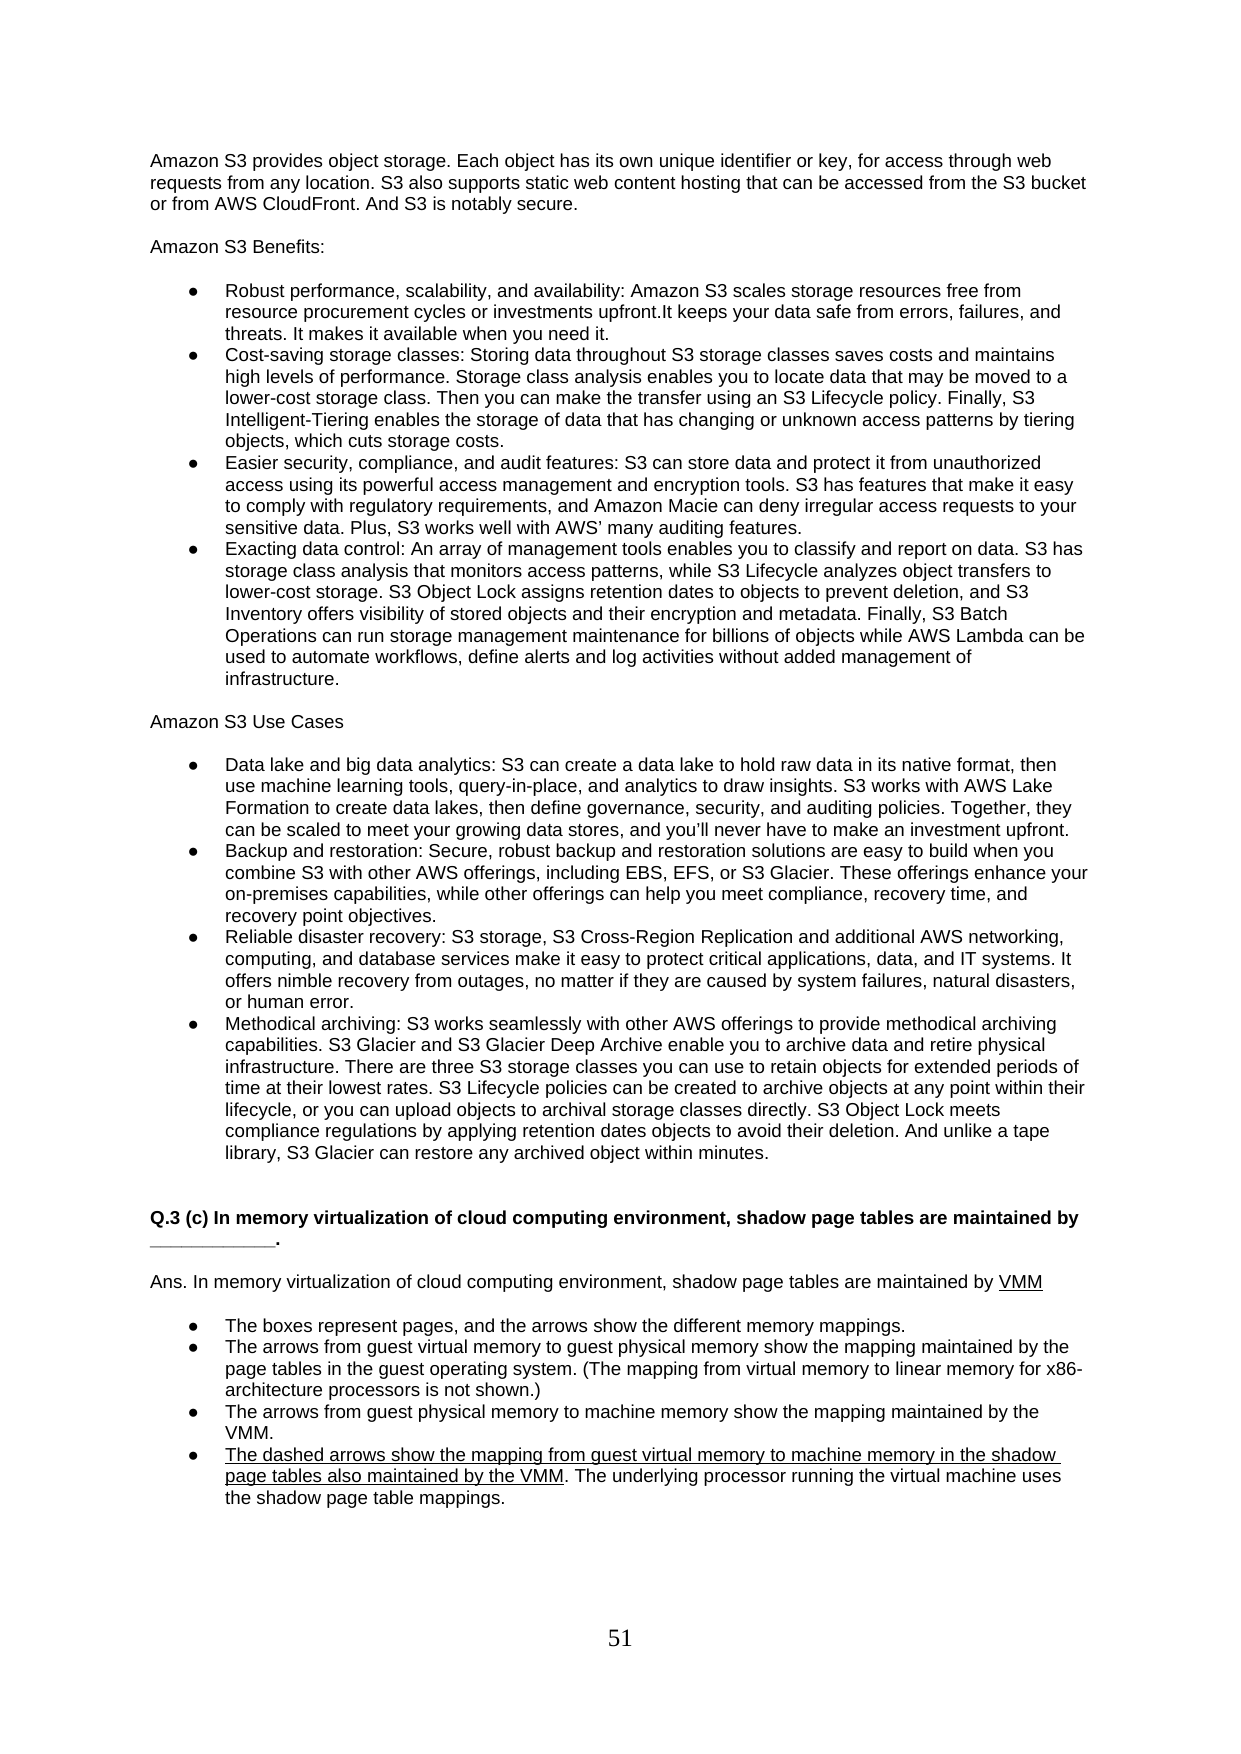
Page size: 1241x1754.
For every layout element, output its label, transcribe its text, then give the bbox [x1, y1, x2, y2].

list Cost-saving storage classes: Storing data throughout S3 storage classes saves costs and maintains high levels of performance. Storage class analysis enables you to locate data that may be moved to a lower-cost storage class. Then you can make the transfer using an S3 Lifecycle policy. Finally, S3 Intelligent-Tiering enables the storage of data that has changing or unknown access patterns by tiering objects, which cuts storage costs. [187, 344, 1090, 452]
list Backup and restoration: Secure, robust backup and restoration solutions are easy to build when you combine S3 with other AWS offerings, including EBS, EFS, or S3 Glacier. These offerings enhance your on-premises capabilities, while other offerings can help you meet compliance, recovery time, and recovery point objectives. [187, 840, 1090, 926]
list Robust performance, scalability, and availability: Amazon S3 scales storage resources free from resource procurement cycles or investments upfront.It keeps your data safe from errors, failures, and threats. It makes it available when you need it. [187, 279, 1090, 344]
list Methodical archiving: S3 works seamlessly with other AWS offerings to provide methodical archiving capabilities. S3 Glacier and S3 Glacier Deep Archive enable you to archive data and retire physical infrastructure. There are three S3 storage classes you can use to retain objects for extended periods of time at their lowest rates. S3 Lifecycle policies can be created to archive objects at any point within their lifecycle, or you can upload objects to archival storage classes directly. S3 Object Lock meets compliance regulations by applying retention dates objects to avoid their deletion. And unlike a tape library, S3 Glacier can restore any archived object within minutes. [187, 1012, 1090, 1163]
list The arrows from guest virtual memory to guest physical memory show the mapping maintained by the page tables in the guest operating system. (The mapping from virtual memory to linear memory for x86-architecture processors is not shown.) [187, 1336, 1090, 1401]
text Amazon S3 provides object storage. Each object has its own unique identifier or key, for access through web requests from any location. S3 also supports static web content hosting that can be accessed from the S3 bucket or from AWS CloudFront. And S3 is notably secure. [150, 150, 1090, 215]
list The boxes represent pages, and the arrows show the different memory mappings. [187, 1314, 1090, 1336]
list The dashed arrows show the mapping from guest virtual memory to machine memory in the shadow page tables also maintained by the VMM. The underlying processor running the virtual machine uses the shadow page table mappings. [187, 1444, 1090, 1508]
list Data lake and big data analytics: S3 can create a data lake to hold raw data in its native format, then use machine learning tools, query-in-place, and analytics to draw insights. S3 works with AWS Lake Formation to create data lakes, then define governance, security, and auditing policies. Together, they can be scaled to meet your growing data stores, and you’ll never have to make an investment upfront. [187, 754, 1090, 840]
list The arrows from guest physical memory to machine memory show the mapping maintained by the VMM. [187, 1401, 1090, 1444]
text Amazon S3 Use Cases [150, 711, 1090, 732]
text Ans. In memory virtualization of cloud computing environment, shadow page tables are maintained by VMM [150, 1271, 1090, 1293]
list Exacting data control: An array of management tools enables you to classify and report on data. S3 has storage class analysis that monitors access patterns, while S3 Lifecycle analyzes object transfers to lower-cost storage. S3 Object Lock assigns retention dates to objects to prevent deletion, and S3 Inventory offers visibility of stored objects and their encryption and metadata. Finally, S3 Batch Operations can run storage management maintenance for billions of objects while AWS Lambda can be used to automate workflows, define alerts and log activities without added management of infrastructure. [187, 538, 1090, 689]
list Easier security, compliance, and audit features: S3 can store data and protect it from unauthorized access using its powerful access management and encryption tools. S3 has features that make it easy to comply with regulatory requirements, and Amazon Macie can deny irregular access requests to your sensitive data. Plus, S3 works well with AWS’ many auditing features. [187, 452, 1090, 538]
text Amazon S3 Benefits: [150, 236, 1090, 258]
list Reliable disaster recovery: S3 storage, S3 Cross-Region Replication and additional AWS networking, computing, and database services make it easy to protect critical applications, data, and IT systems. It offers nimble recovery from outages, no matter if they are caused by system failures, natural disasters, or human error. [187, 926, 1090, 1012]
text Q.3 (c) In memory virtualization of cloud computing environment, shadow page tables are maintained by ____________. [150, 1207, 1090, 1250]
